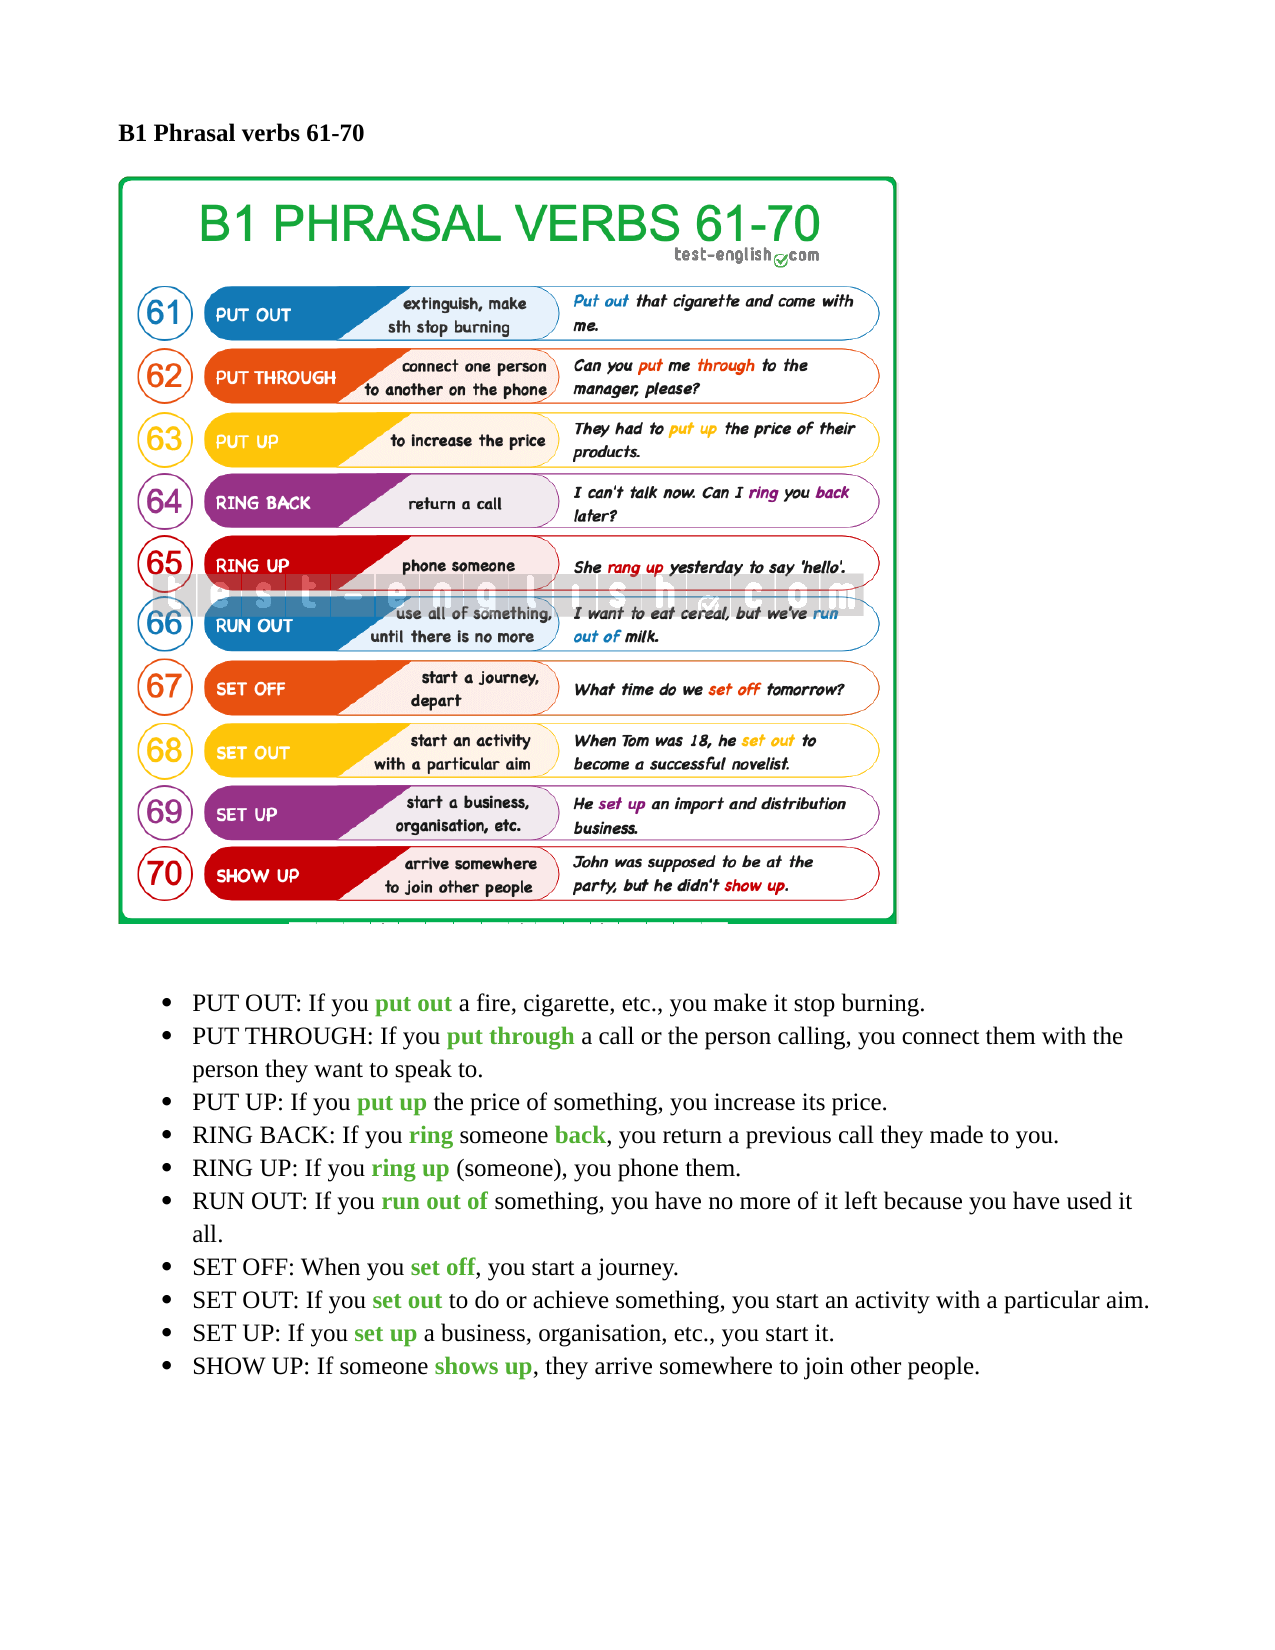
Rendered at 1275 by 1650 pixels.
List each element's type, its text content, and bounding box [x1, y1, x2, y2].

list SET UP: If you set up a business, organisation, etc., you start it. [162, 1318, 1157, 1347]
list RUN OUT: If you run out of something, you have no more of it left because you have used it all. [162, 1186, 1157, 1248]
list RING UP: If you ring up (someone), you phone them. [162, 1153, 1157, 1182]
list SHOW UP: If someone shows up, they arrive somewhere to join other people. [162, 1351, 1157, 1380]
list SET OUT: If you set out to do or achieve something, you start an activity with a particular aim. [162, 1285, 1157, 1314]
picture [118, 176, 900, 924]
list PUT OUT: If you put out a fire, cigarette, etc., you make it stop burning. [162, 988, 1157, 1017]
list SET OFF: When you set off, you start a journey. [162, 1252, 1157, 1281]
list PUT UP: If you put up the price of something, you increase its price. [162, 1087, 1157, 1116]
list RING BACK: If you ring someone back, you return a previous call they made to you. [162, 1120, 1157, 1149]
list PUT THROUGH: If you put through a call or the person calling, you connect them with the person they want to speak to. [162, 1021, 1157, 1083]
subtitle B1 Phrasal verbs 61-70 [118, 118, 1157, 147]
